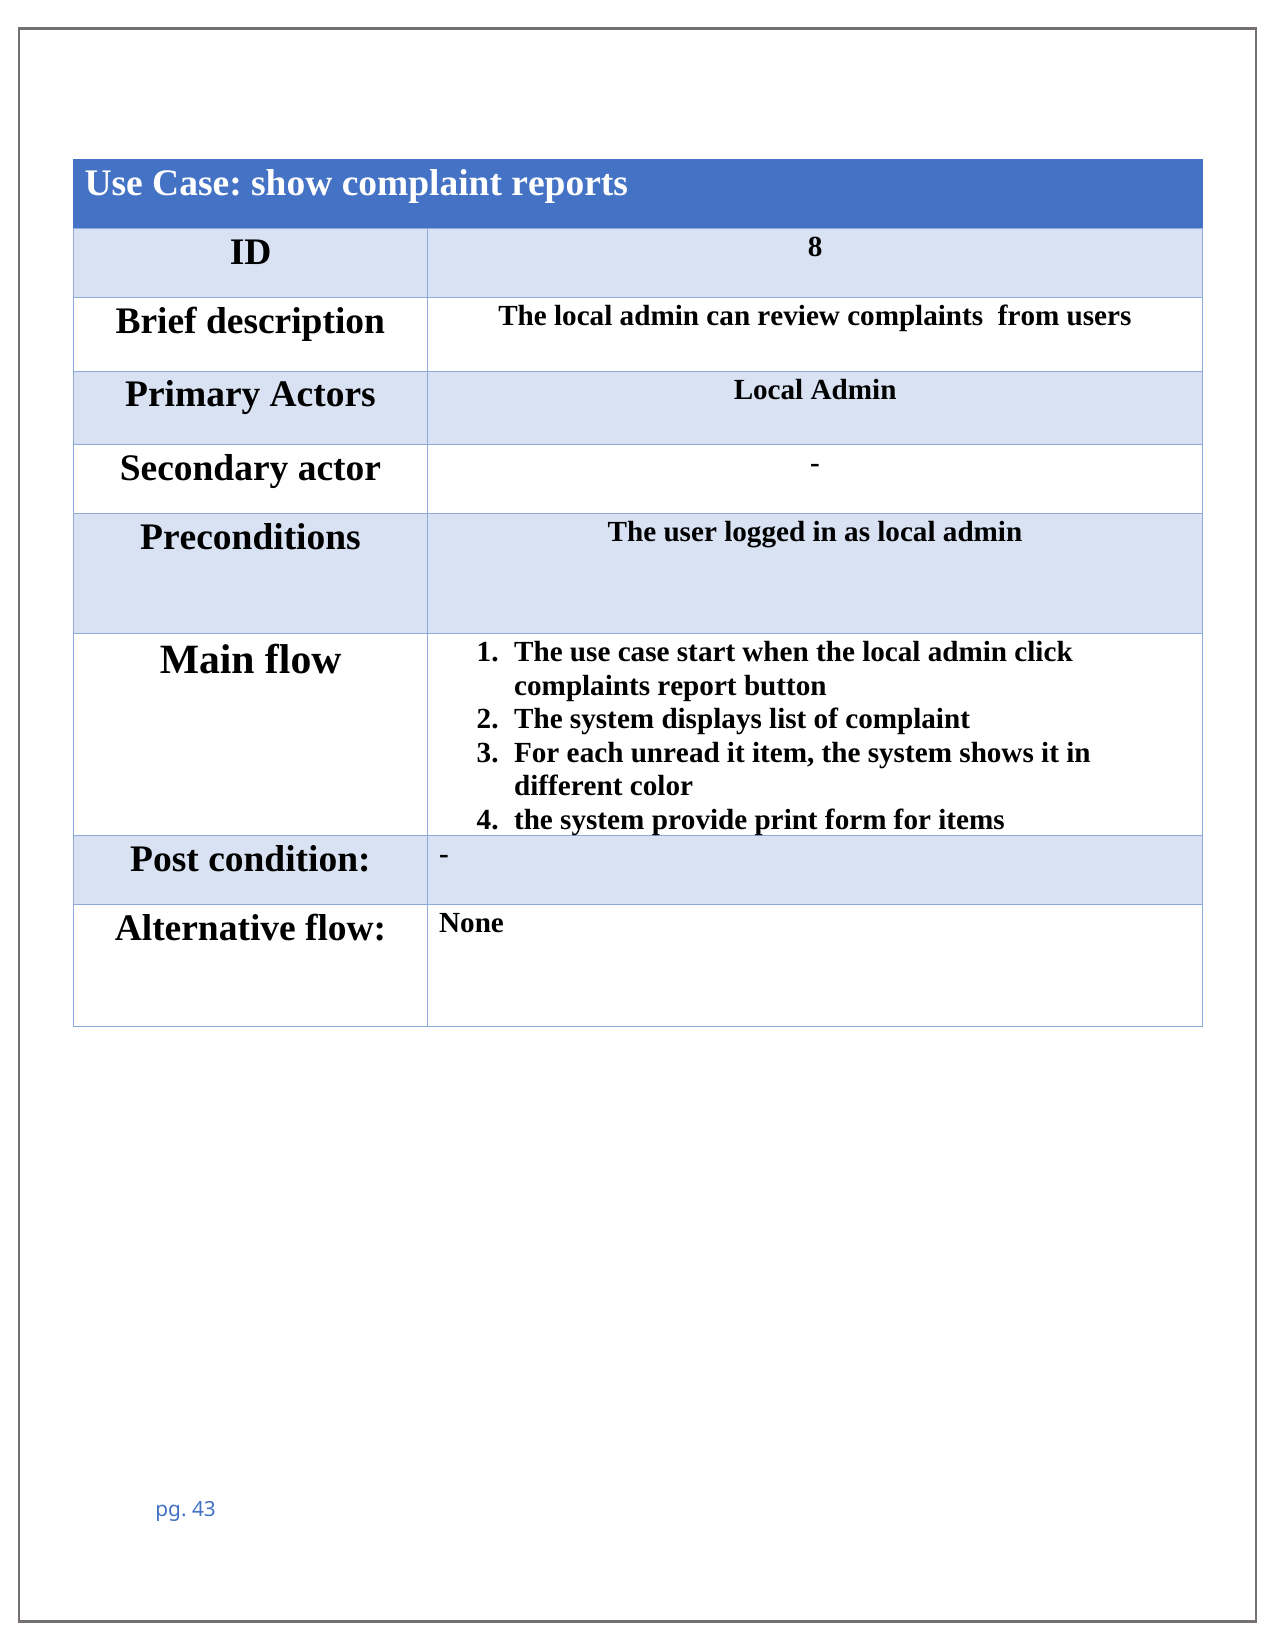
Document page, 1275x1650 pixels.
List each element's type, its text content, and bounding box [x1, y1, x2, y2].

table_header Use Case: show complaint reports [74, 160, 1202, 228]
table_cell Alternative flow: [74, 905, 427, 1026]
table_cell Local Admin [428, 372, 1202, 444]
table_cell The use case start when the local admin click complaints report button The system displays list of complaint For each unread it item, the system shows it in different color the system provide print form for items [428, 634, 1202, 835]
table_cell ID [74, 229, 427, 297]
table_cell 8 [428, 229, 1202, 297]
table_cell None [428, 905, 1202, 1026]
table_cell Brief description [74, 298, 427, 371]
table_cell Secondary actor [74, 445, 427, 513]
table_cell - [428, 836, 1202, 904]
table_cell The user logged in as local admin [428, 514, 1202, 633]
table_cell Preconditions [74, 514, 427, 633]
table_cell Main flow [74, 634, 427, 835]
table_cell - [428, 445, 1202, 513]
table_cell Post condition: [74, 836, 427, 904]
table_cell Primary Actors [74, 372, 427, 444]
table_cell The local admin can review complaints from users [428, 298, 1202, 371]
